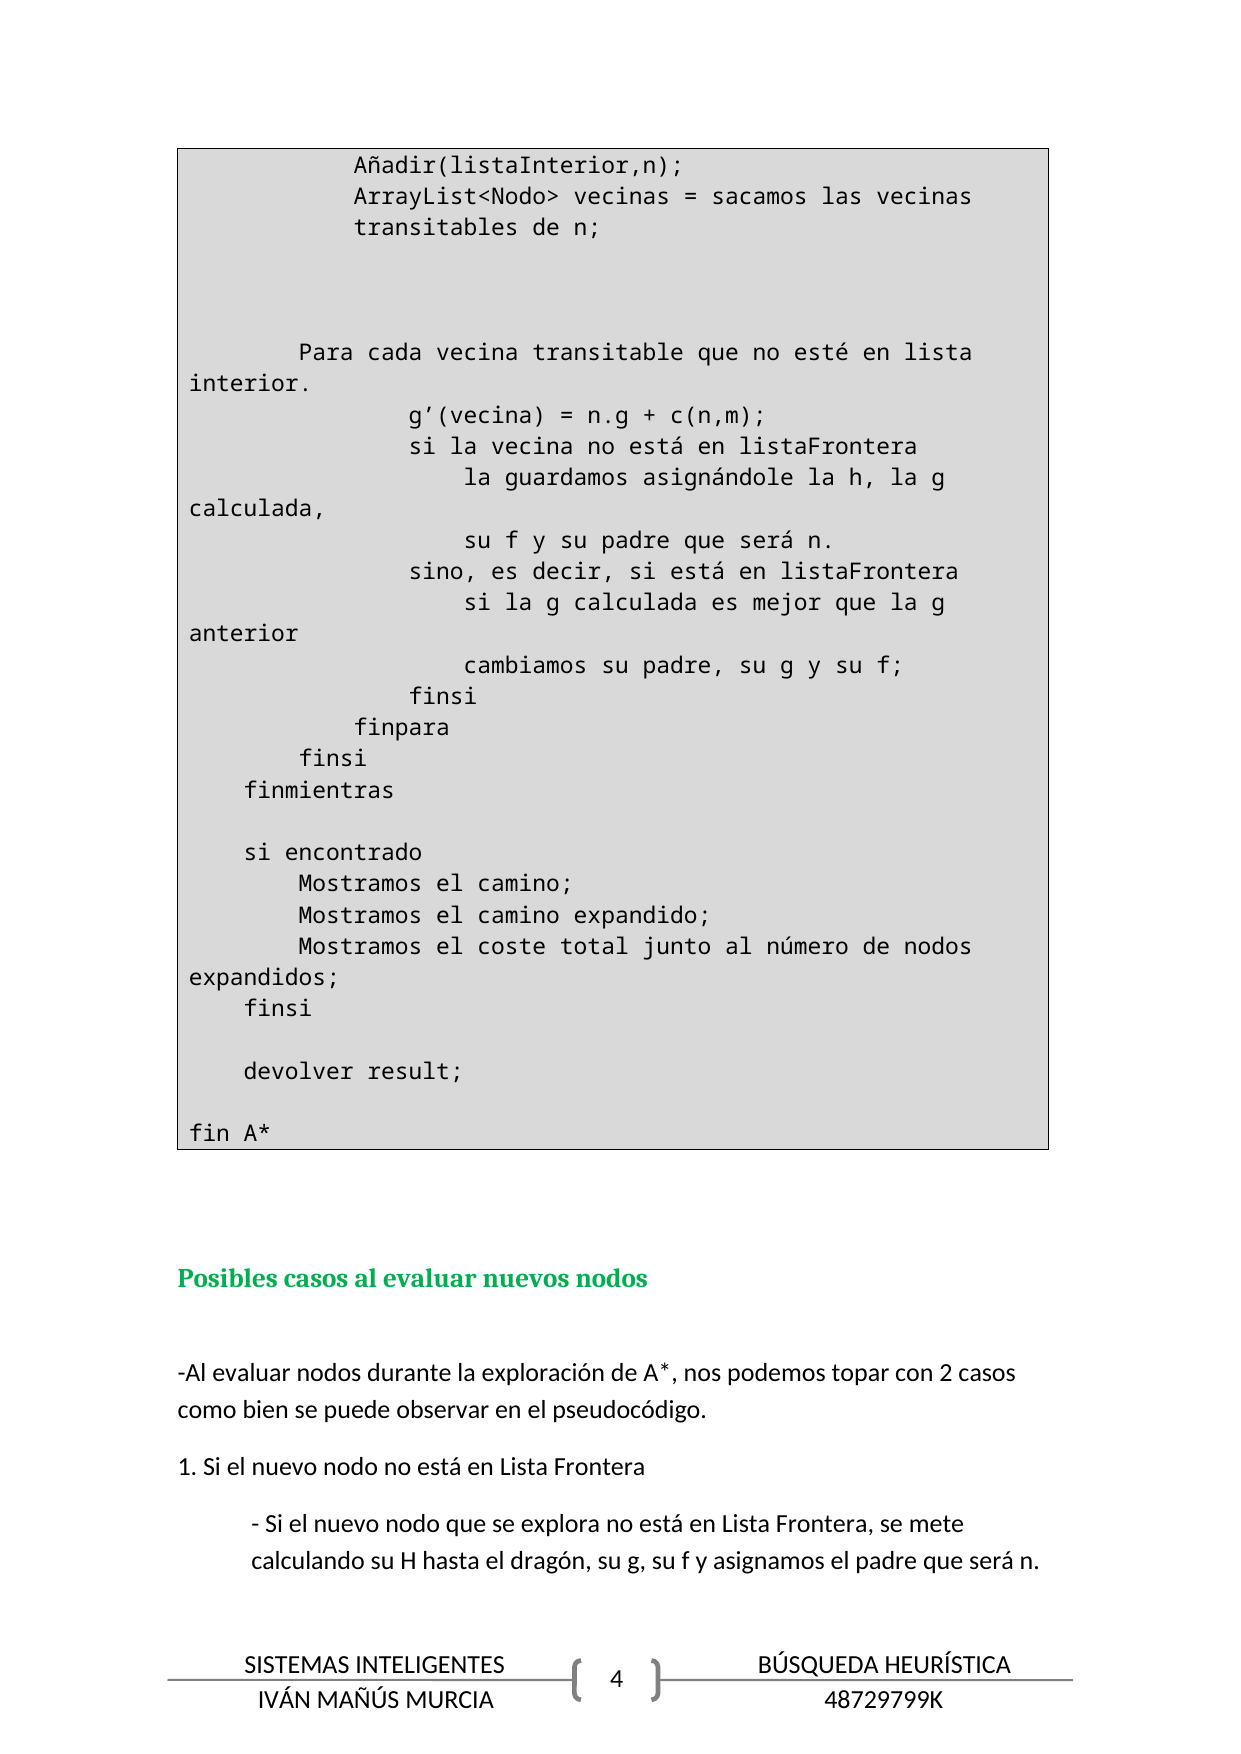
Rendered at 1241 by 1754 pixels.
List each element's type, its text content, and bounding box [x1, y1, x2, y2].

text 1. Si el nuevo nodo no está en Lista Frontera [177, 1450, 1063, 1482]
subtitle Posibles casos al evaluar nuevos nodos [177, 1263, 1063, 1295]
text - Si el nuevo nodo que se explora no está en Lista Frontera, se mete calculando su H hasta el dragón, su g, su f y asignamos el padre que será n. [251, 1508, 1063, 1576]
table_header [178, 149, 1048, 1149]
text -Al evaluar nodos durante la exploración de A*, nos podemos topar con 2 casos como bien se puede observar en el pseudocódigo. [177, 1357, 1063, 1425]
